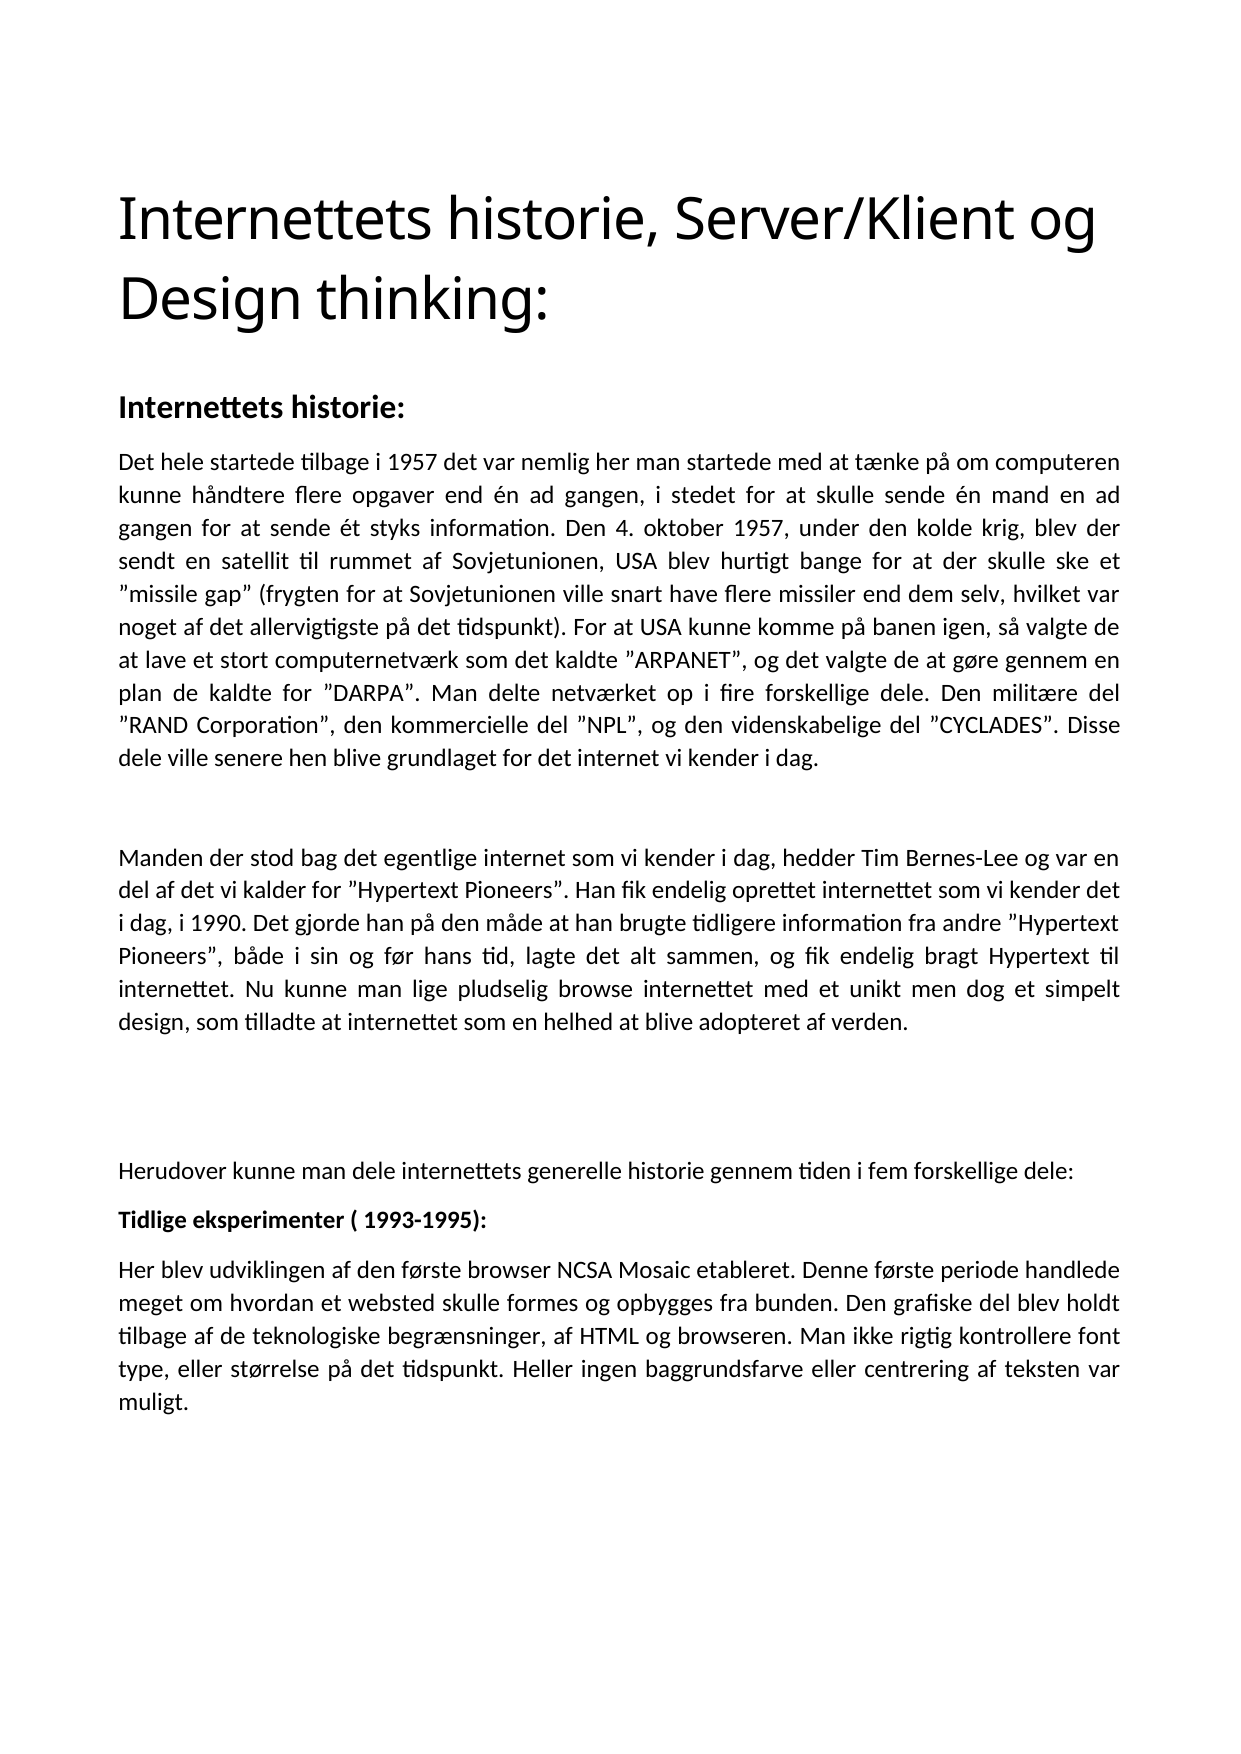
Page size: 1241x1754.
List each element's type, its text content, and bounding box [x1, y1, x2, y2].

text Her blev udviklingen af den første browser NCSA Mosaic etableret. Denne første periode handlede meget om hvordan et websted skulle formes og opbygges fra bunden. Den grafiske del blev holdt tilbage af de teknologiske begrænsninger, af HTML og browseren. Man ikke rigtig kontrollere font type, eller størrelse på det tidspunkt. Heller ingen baggrundsfarve eller centrering af teksten var muligt. [118, 1254, 1122, 1416]
text Internettets historie: [118, 386, 1122, 426]
text Det hele startede tilbage i 1957 det var nemlig her man startede med at tænke på om computeren kunne håndtere flere opgaver end én ad gangen, i stedet for at skulle sende én mand en ad gangen for at sende ét styks information. Den 4. oktober 1957, under den kolde krig, blev der sendt en satellit til rummet af Sovjetunionen, USA blev hurtigt bange for at der skulle ske et ”missile gap” (frygten for at Sovjetunionen ville snart have flere missiler end dem selv, hvilket var noget af det allervigtigste på det tidspunkt). For at USA kunne komme på banen igen, så valgte de at lave et stort computernetværk som det kaldte ”ARPANET”, og det valgte de at gøre gennem en plan de kaldte for ”DARPA”. Man delte netværket op i fire forskellige dele. Den militære del ”RAND Corporation”, den kommercielle del ”NPL”, og den videnskabelige del ”CYCLADES”. Disse dele ville senere hen blive grundlaget for det internet vi kender i dag. [118, 446, 1122, 773]
text Manden der stod bag det egentlige internet som vi kender i dag, hedder Tim Bernes-Lee og var en del af det vi kalder for ”Hypertext Pioneers”. Han fik endelig oprettet internettet som vi kender det i dag, i 1990. Det gjorde han på den måde at han brugte tidligere information fra andre ”Hypertext Pioneers”, både i sin og før hans tid, lagte det alt sammen, og fik endelig bragt Hypertext til internettet. Nu kunne man lige pludselig browse internettet med et unikt men dog et simpelt design, som tilladte at internettet som en helhed at blive adopteret af verden. [118, 842, 1122, 1037]
title Internettets historie, Server/Klient og Design thinking: [118, 177, 1122, 336]
text Tidlige eksperimenter ( 1993-1995): [118, 1205, 1122, 1235]
text Herudover kunne man dele internettets generelle historie gennem tiden i fem forskellige dele: [118, 1155, 1122, 1186]
